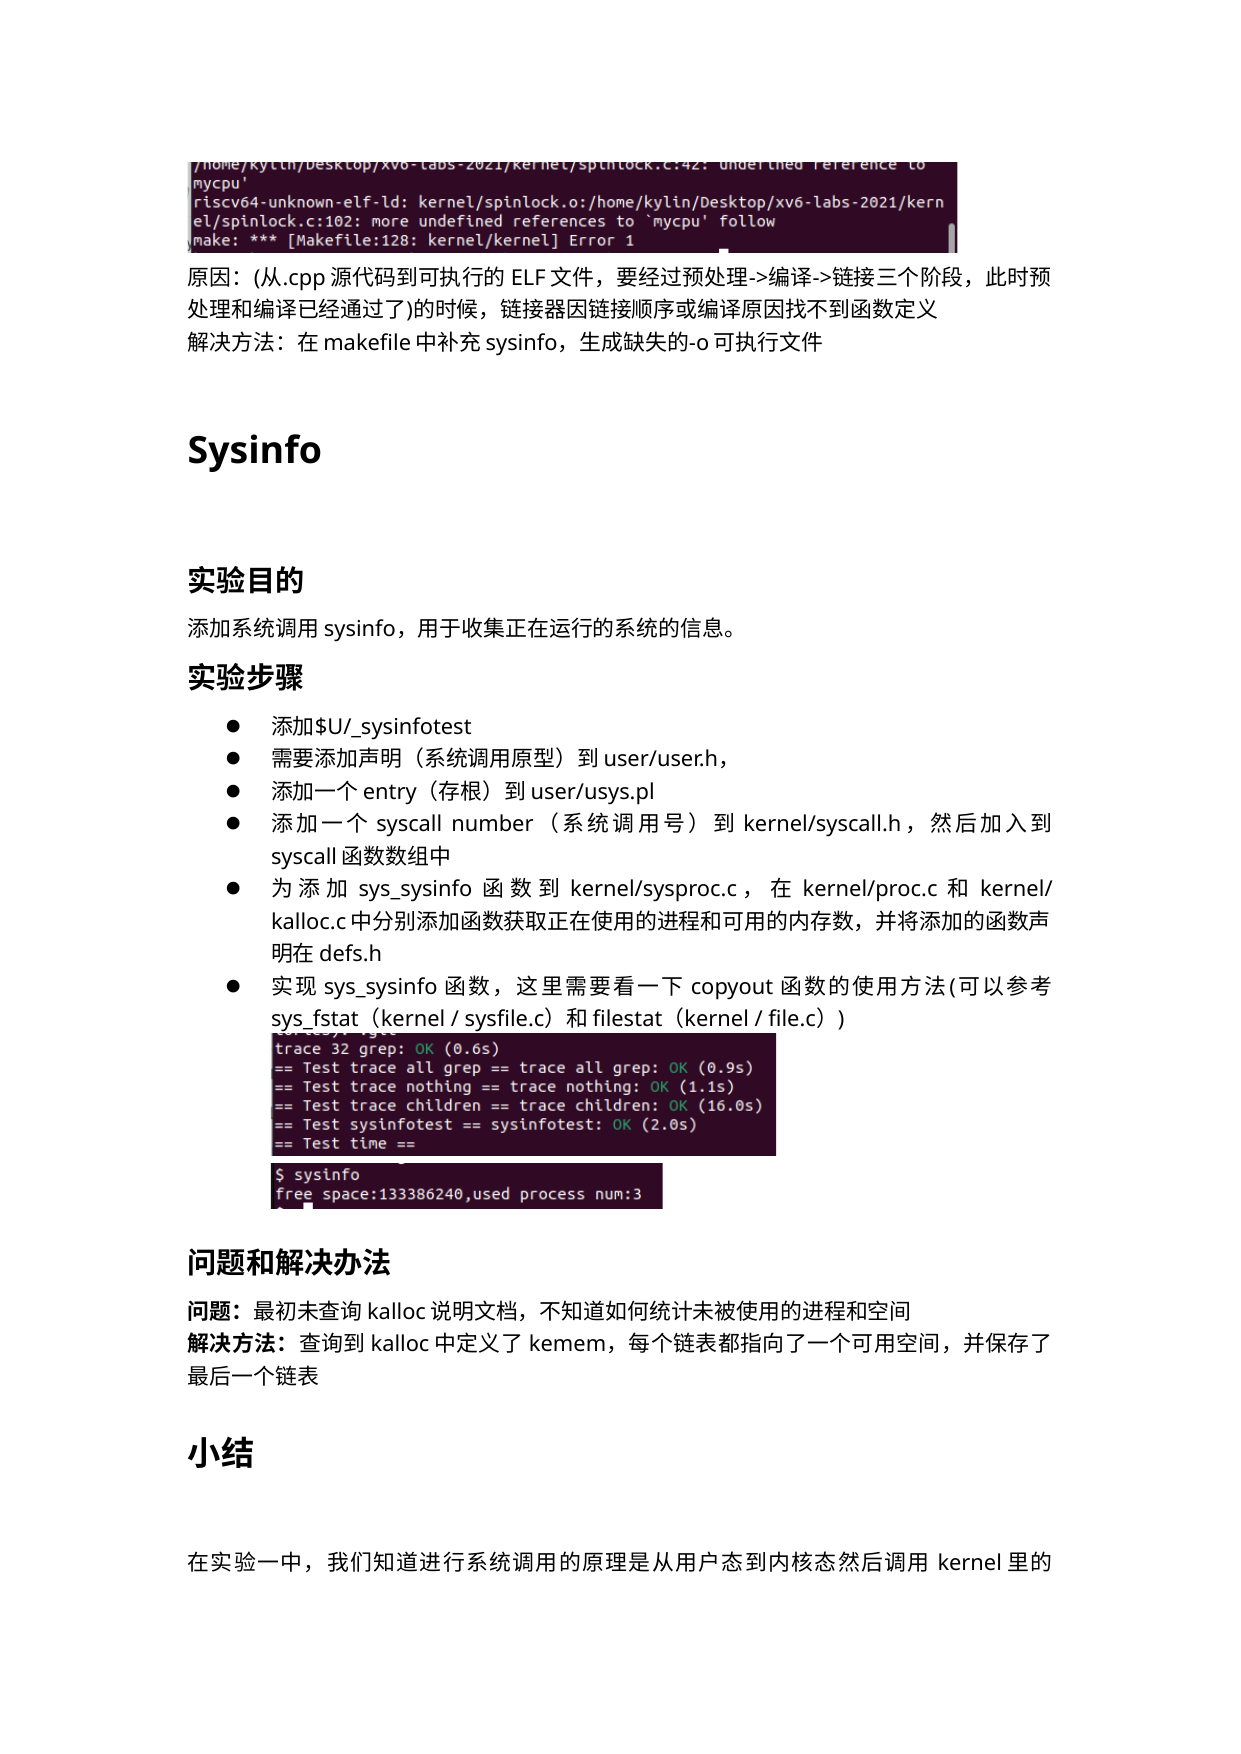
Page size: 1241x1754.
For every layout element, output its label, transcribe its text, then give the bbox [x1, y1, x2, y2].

picture [270, 1033, 777, 1156]
list 添加一个syscall number（系统调用号）到kernel/syscall.h，然后加入到syscall函数数组中 [225, 806, 1053, 871]
text 原因：(从.cpp源代码到可执行的ELF文件，要经过预处理->编译->链接三个阶段，此时预处理和编译已经通过了)的时候，链接器因链接顺序或编译原因找不到函数定义 [187, 259, 1053, 324]
picture [270, 1163, 663, 1209]
picture [187, 162, 958, 253]
text 问题和解决办法 [187, 1228, 1053, 1293]
list 添加$U/_sysinfotest [225, 708, 1053, 741]
text 添加系统调⽤ sysinfo，⽤于收集正在运⾏的系统的信息。 [187, 611, 1053, 643]
text 实验目的 [187, 546, 1053, 611]
text 解决方法：查询到kalloc中定义了 kemem，每个链表都指向了⼀个可⽤空间，并保存了最后⼀个链表 [187, 1326, 1053, 1391]
text 实验步骤 [187, 643, 1053, 708]
list 为添加sys_sysinfo函数到kernel/sysproc.c，在kernel/proc.c和kernel/kalloc.c中分别添加函数获取正在使用的进程和可用的内存数，并将添加的函数声明在defs.h [225, 871, 1053, 968]
list 添加一个entry（存根）到user/usys.pl [225, 773, 1053, 806]
list 实现sys_sysinfo函数，这里需要看一下copyout函数的使用方法(可以参考sys_fstat（kernel / sysfile.c）和filestat（kernel / file.c）) [225, 968, 1053, 1033]
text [187, 1545, 1053, 1578]
text 问题：最初未查询kalloc说明文档，不知道如何统计未被使⽤的进程和空间 [187, 1293, 1053, 1326]
list 需要添加声明（系统调用原型）到user/user.h， [225, 741, 1053, 773]
subtitle Sysinfo [187, 417, 1053, 482]
text 解决方法：在makefile中补充sysinfo，生成缺失的-o可执行文件 [187, 324, 1053, 357]
subtitle 小结 [187, 1418, 1053, 1483]
